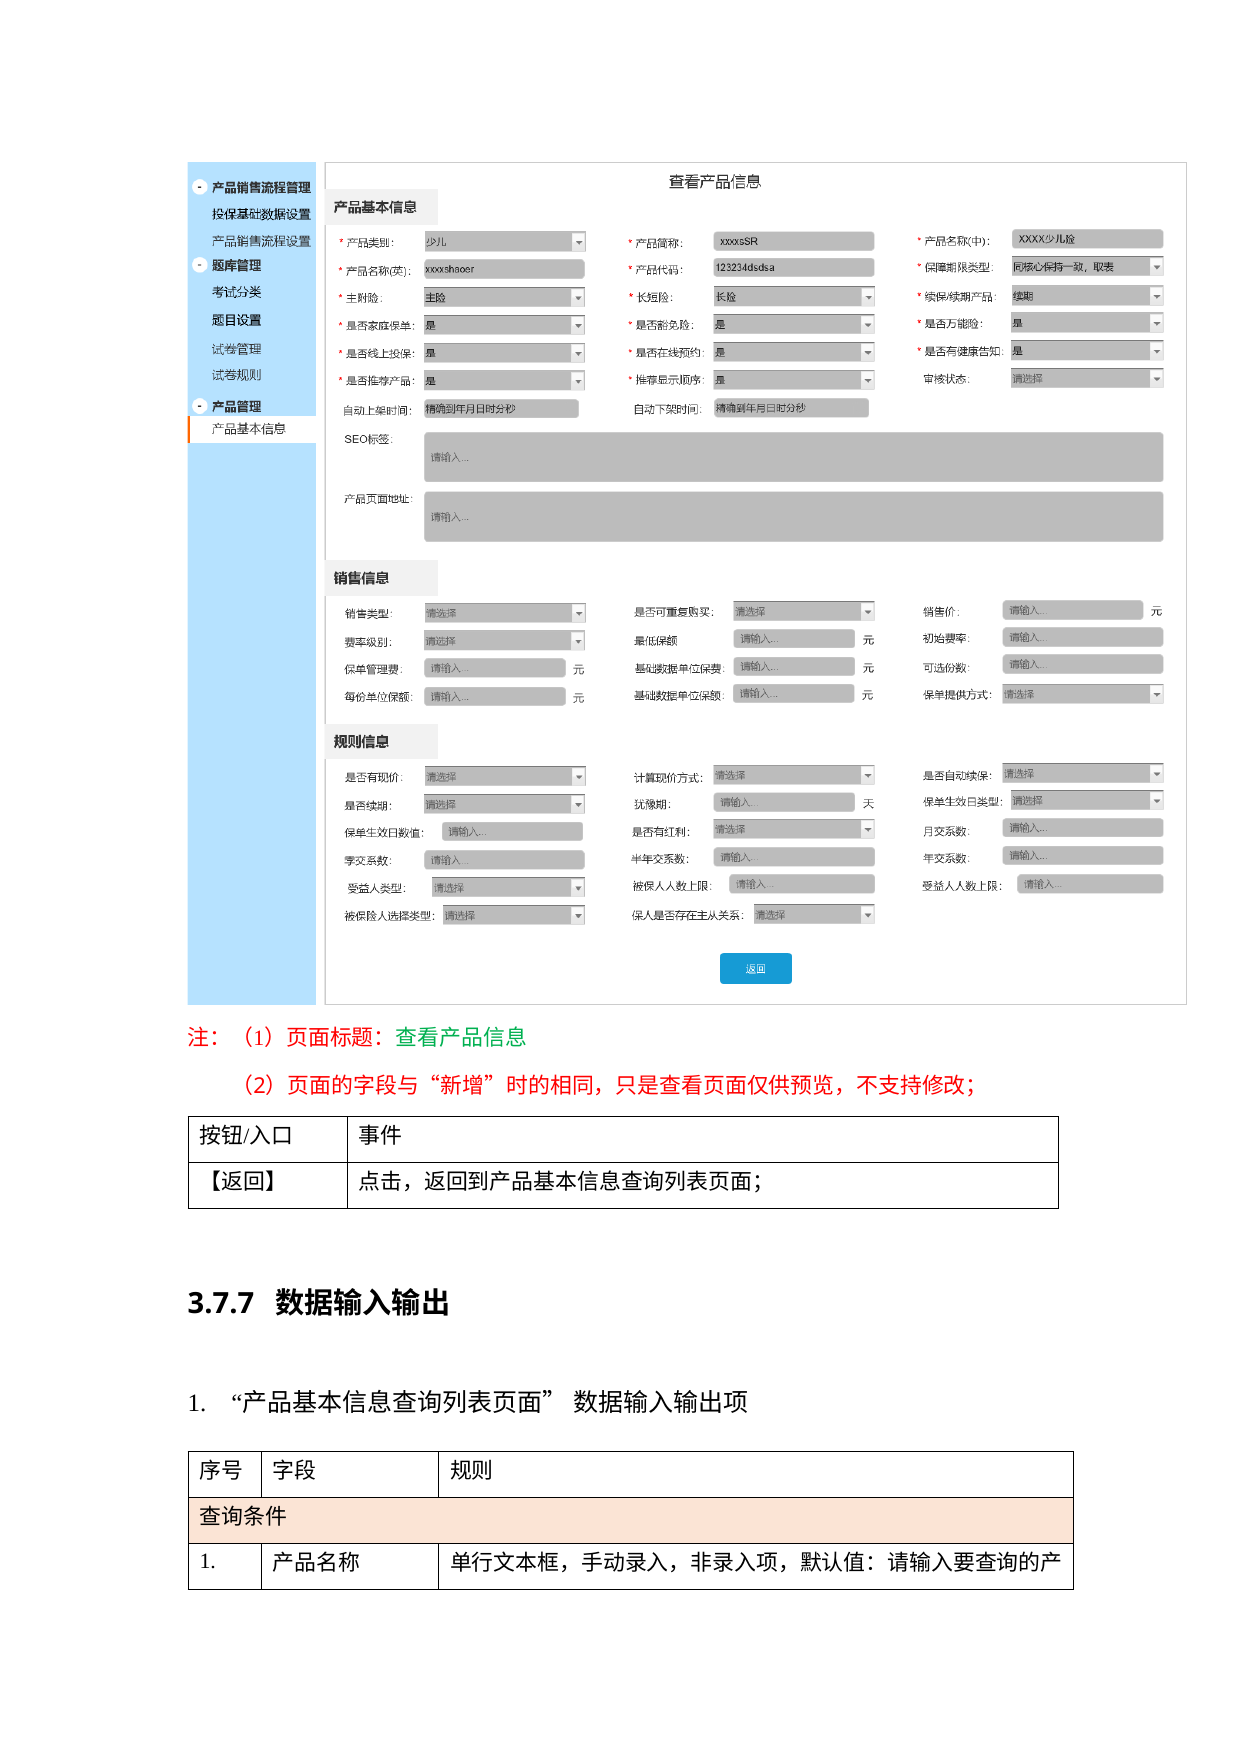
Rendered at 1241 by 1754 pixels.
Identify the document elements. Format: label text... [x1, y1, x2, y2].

table_cell 查询条件 [189, 1498, 1073, 1543]
table_cell [189, 1544, 261, 1589]
table_header 事件 [348, 1117, 1058, 1162]
table_header 规则 [439, 1452, 1073, 1497]
subtitle 数据输入输出 [187, 1279, 1053, 1322]
text 注：（1）页面标题：查看产品信息 [187, 1019, 1053, 1052]
table_cell 点击，返回到产品基本信息查询列表页面； [348, 1163, 1058, 1208]
table_header 字段 [262, 1452, 438, 1497]
table_header 按钮/入口 [189, 1117, 347, 1162]
table_cell 【返回】 [189, 1163, 347, 1208]
table_header 序号 [189, 1452, 261, 1497]
picture [187, 162, 1187, 1005]
text （2）页面的字段与“新增”时的相同，只是查看页面仅供预览，不支持修改； [187, 1068, 1053, 1100]
table_cell 产品名称 [262, 1544, 438, 1589]
list “产品基本信息查询列表页面” 数据输入输出项 [187, 1368, 1053, 1433]
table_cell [439, 1544, 1073, 1589]
